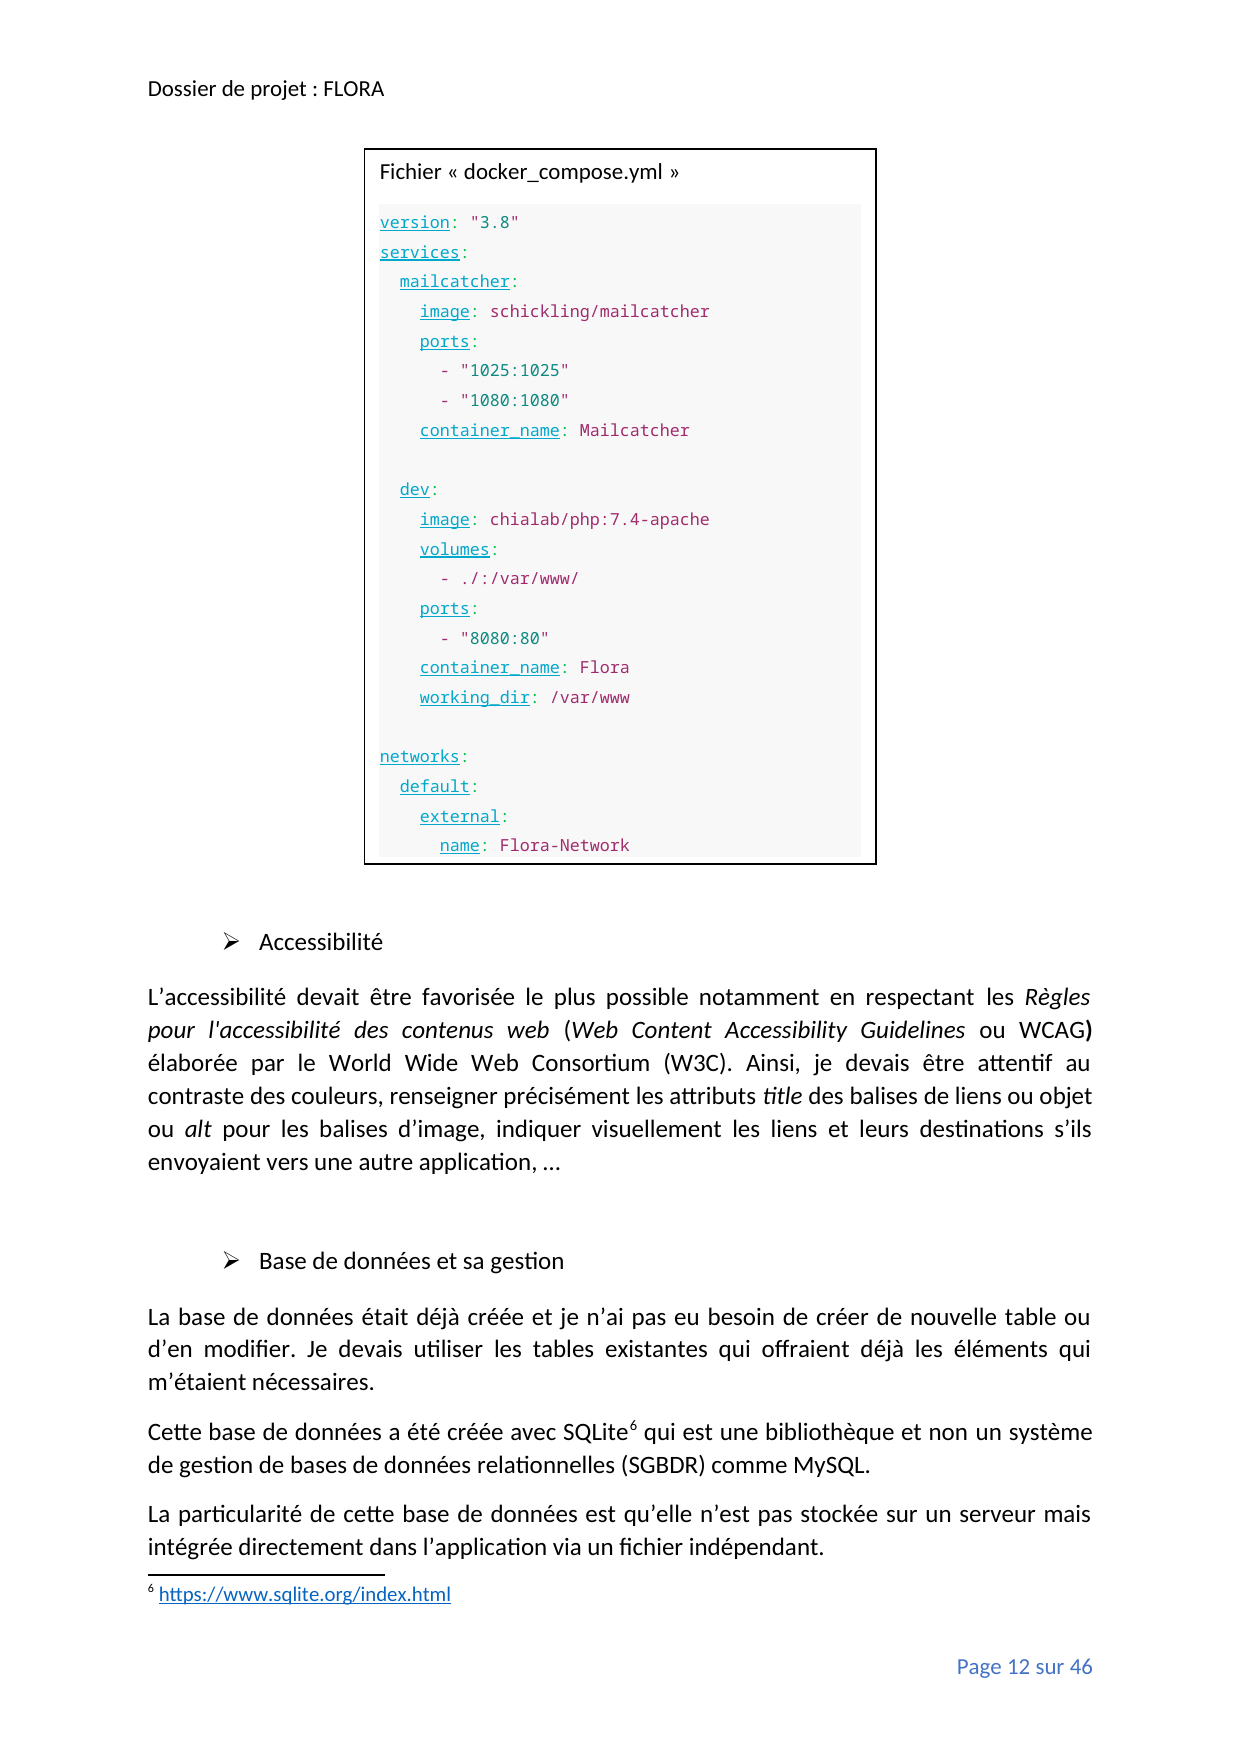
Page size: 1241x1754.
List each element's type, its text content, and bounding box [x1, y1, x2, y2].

text L’accessibilité devait être favorisée le plus possible notamment en respectant les Règles pour l'accessibilité des contenus web (Web Content Accessibility Guidelines ou WCAG) élaborée par le World Wide Web Consortium (W3C). Ainsi, je devais être attentif au contraste des couleurs, renseigner précisément les attributs title des balises de liens ou objet ou alt pour les balises d’image, indiquer visuellement les liens et leurs destinations s’ils envoyaient vers une autre application, … [148, 981, 1093, 1177]
text La particularité de cette base de données est qu’elle n’est pas stockée sur un serveur mais intégrée directement dans l’application via un fichier indépendant. [148, 1499, 1093, 1562]
text Cette base de données a été créée avec SQLite qui est une bibliothèque et non un système de gestion de bases de données relationnelles (SGBDR) comme MySQL. [148, 1416, 1093, 1479]
subtitle Base de données et sa gestion [221, 1245, 1093, 1276]
text La base de données était déjà créée et je n’ai pas eu besoin de créer de nouvelle table ou d’en modifier. Je devais utiliser les tables existantes qui offraient déjà les éléments qui m’étaient nécessaires. [148, 1301, 1093, 1397]
subtitle Accessibilité [221, 926, 1093, 956]
